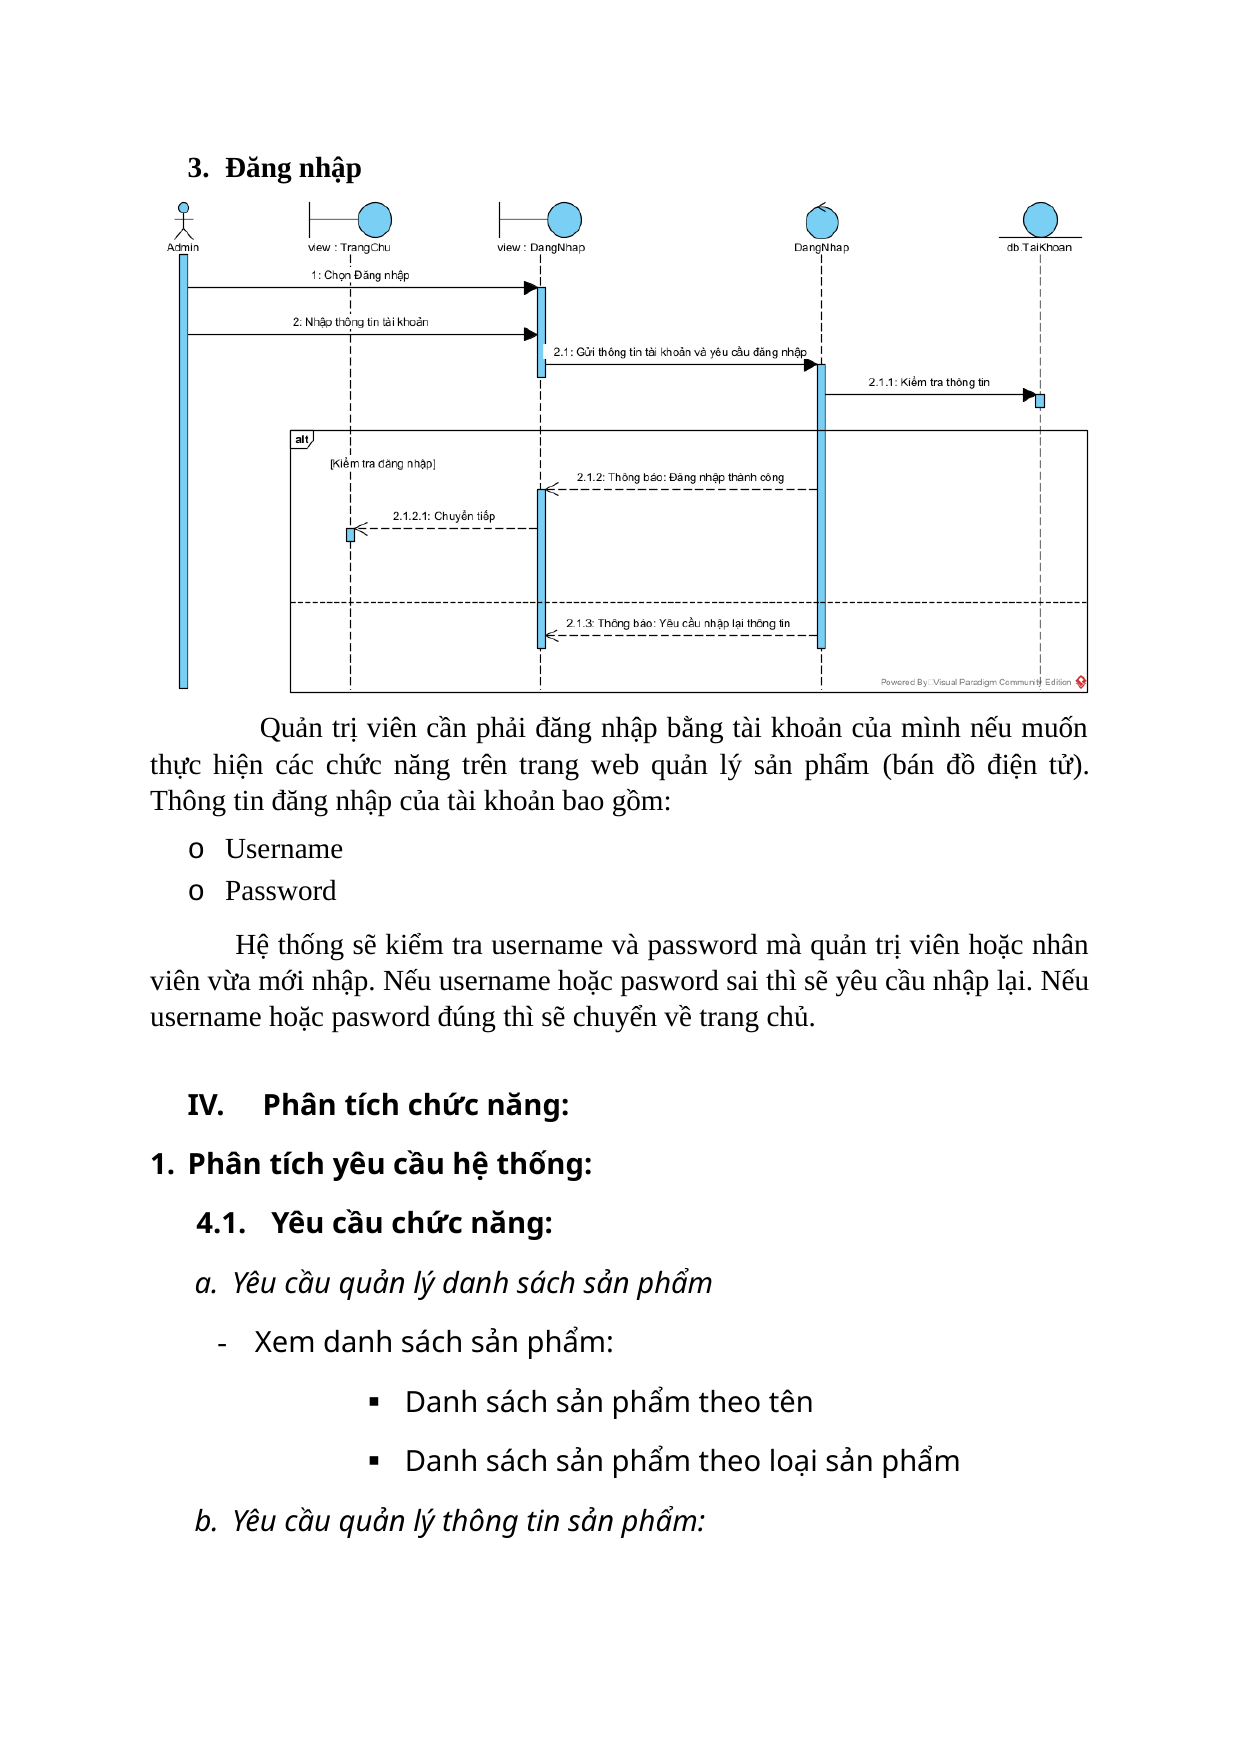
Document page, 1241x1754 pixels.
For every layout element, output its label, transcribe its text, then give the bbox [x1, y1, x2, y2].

picture [150, 201, 1091, 696]
list Danh sách sản phẩm theo tên [367, 1381, 1090, 1421]
text Quản trị viên cần phải đăng nhập bằng tài khoản của mình nếu muốn thực hiện các chức năng trên trang web quản lý sản phẩm (bán đồ điện tử). Thông tin đăng nhập của tài khoản bao gồm: [150, 711, 1090, 816]
list Phân tích chức năng: [187, 1084, 1090, 1123]
list Password [187, 873, 1090, 909]
list Yêu cầu quản lý thông tin sản phẩm: [194, 1500, 1090, 1540]
list Danh sách sản phẩm theo loại sản phẩm [367, 1441, 1090, 1480]
list Đăng nhập [187, 150, 1090, 183]
list Username [187, 832, 1090, 868]
list Xem danh sách sản phẩm: [217, 1322, 1090, 1361]
list Yêu cầu chức năng: [196, 1203, 1090, 1242]
text Hệ thống sẽ kiểm tra username và password mà quản trị viên hoặc nhân viên vừa mới nhập. Nếu username hoặc pasword sai thì sẽ yêu cầu nhập lại. Nếu username hoặc pasword đúng thì sẽ chuyển về trang chủ. [150, 927, 1090, 1033]
list Yêu cầu quản lý danh sách sản phẩm [194, 1262, 1090, 1302]
list Phân tích yêu cầu hệ thống: [150, 1143, 1090, 1183]
